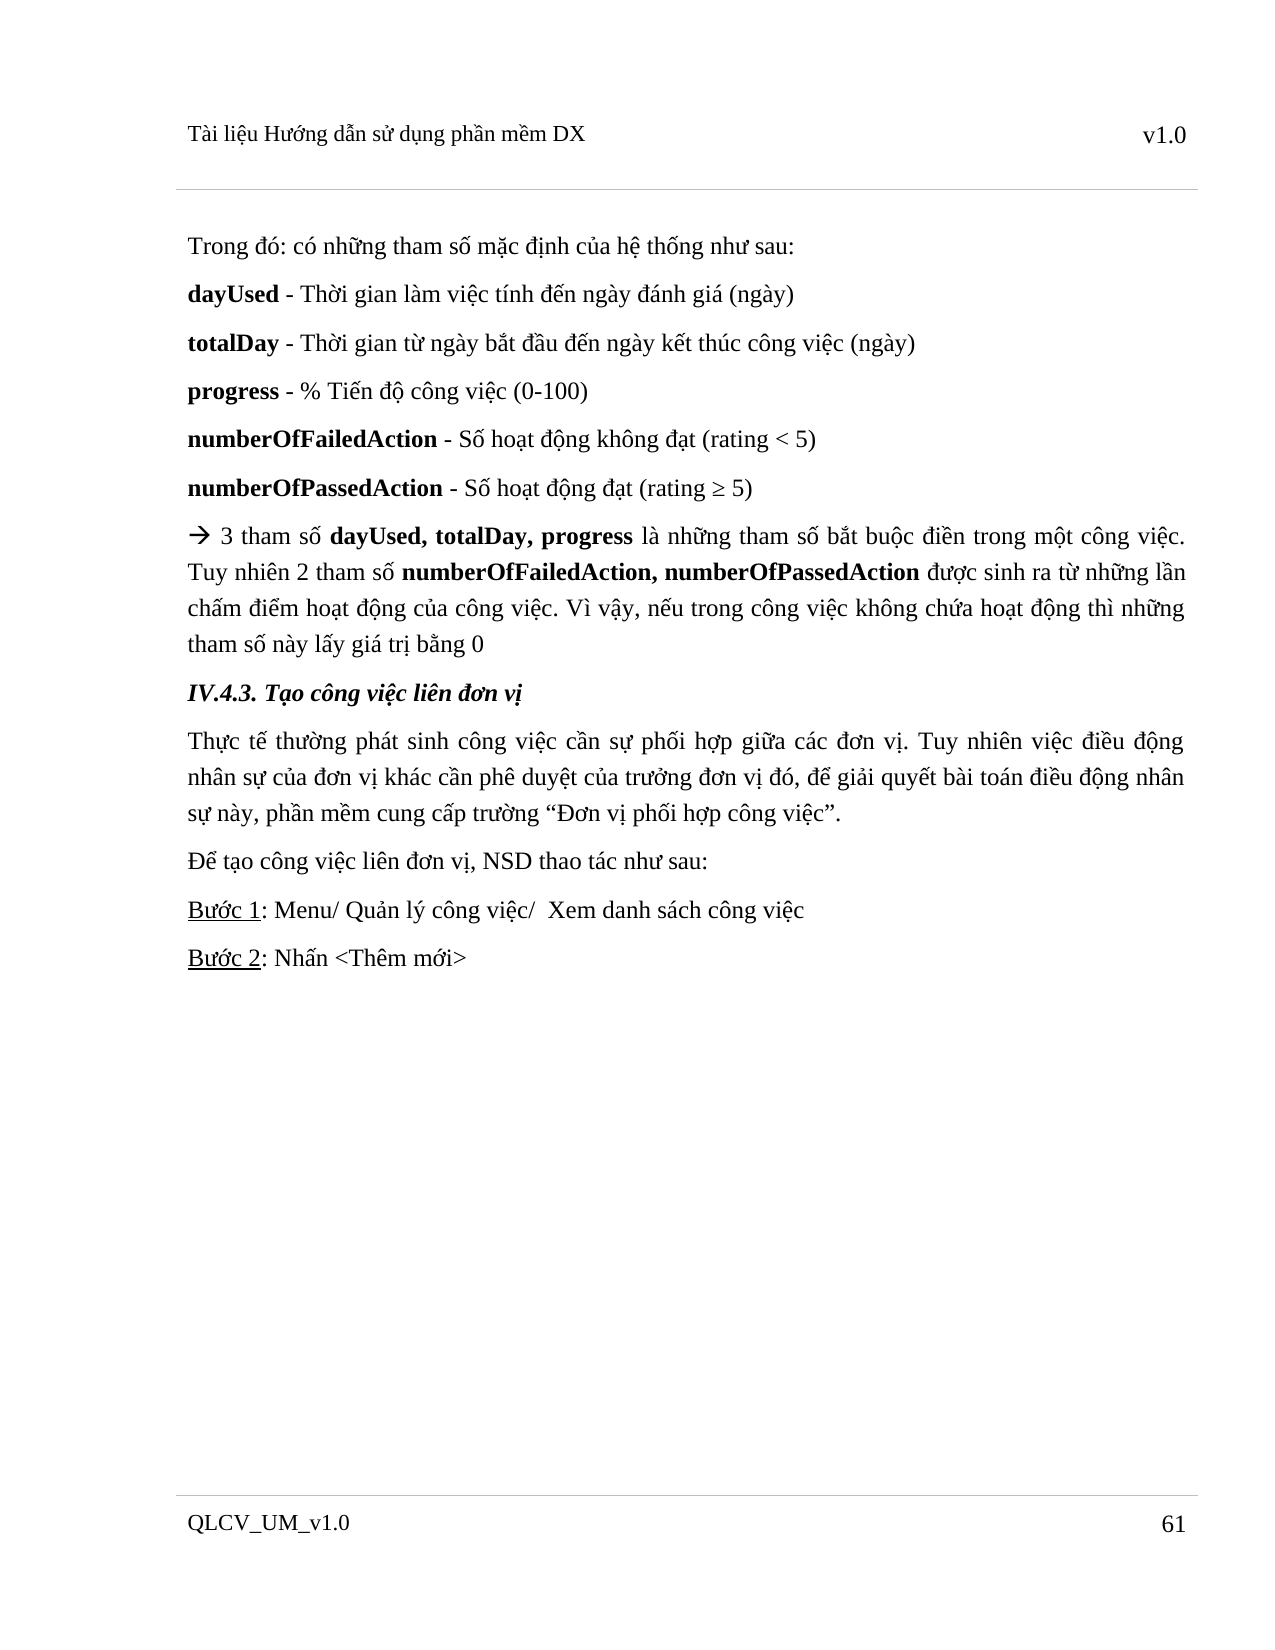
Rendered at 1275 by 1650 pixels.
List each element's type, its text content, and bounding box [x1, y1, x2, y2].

text Thực tế thường phát sinh công việc cần sự phối hợp giữa các đơn vị. Tuy nhiên việc điều động nhân sự của đơn vị khác cần phê duyệt của trưởng đơn vị đó, để giải quyết bài toán điều động nhân sự này, phần mềm cung cấp trường “Đơn vị phối hợp công việc”. [187, 726, 1186, 827]
text Trong đó: có những tham số mặc định của hệ thống như sau: [187, 231, 1186, 259]
text 3 tham số dayUsed, totalDay, progress là những tham số bắt buộc điền trong một công việc. Tuy nhiên 2 tham số numberOfFailedAction, numberOfPassedAction được sinh ra từ những lần chấm điểm hoạt động của công việc. Vì vậy, nếu trong công việc không chứa hoạt động thì những tham số này lấy giá trị bằng 0 [187, 521, 1186, 658]
subtitle Tạo công việc liên đơn vị [187, 678, 1186, 706]
text totalDay - Thời gian từ ngày bắt đầu đến ngày kết thúc công việc (ngày) [187, 328, 1186, 356]
text numberOfFailedAction - Số hoạt động không đạt (rating < 5) [187, 424, 1186, 453]
text progress - % Tiến độ công việc (0-100) [187, 376, 1186, 405]
text numberOfPassedAction - Số hoạt động đạt (rating ≥ 5) [187, 473, 1186, 502]
text dayUsed - Thời gian làm việc tính đến ngày đánh giá (ngày) [187, 279, 1186, 308]
text Để tạo công việc liên đơn vị, NSD thao tác như sau: [187, 846, 1186, 875]
text Bước 1: Menu/ Quản lý công việc/ Xem danh sách công việc [187, 895, 1186, 923]
text Bước 2: Nhấn <Thêm mới> [187, 943, 1186, 972]
